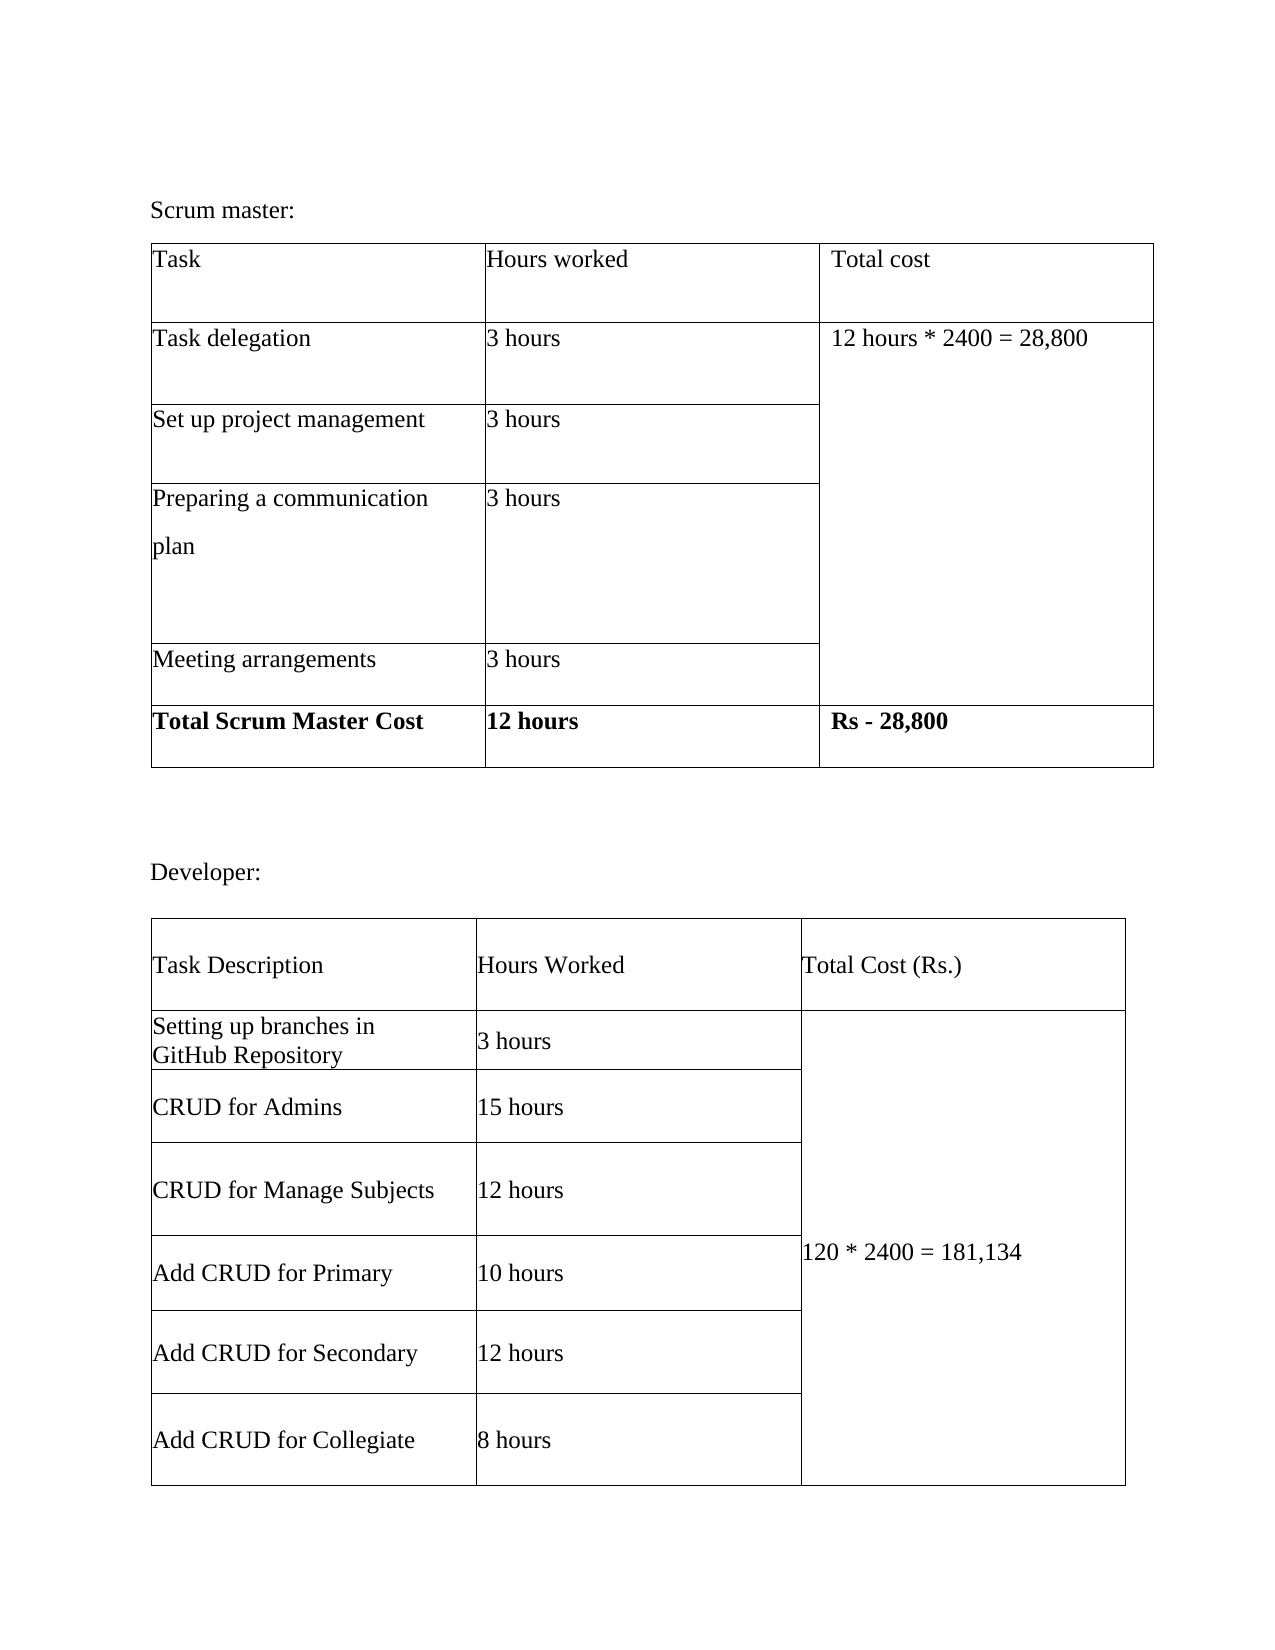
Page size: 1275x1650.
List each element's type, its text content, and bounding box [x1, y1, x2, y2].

table_cell 15 hours [477, 1070, 801, 1142]
table_header Hours worked [486, 244, 819, 322]
table_cell Meeting arrangements [152, 644, 485, 705]
table_header Task [152, 244, 485, 322]
text Developer: [150, 857, 1275, 886]
table_cell 12 hours * 2400 = 28,800 [820, 323, 1153, 705]
table_cell Setting up branches in GitHub Repository [152, 1011, 476, 1069]
table_cell 3 hours [486, 484, 819, 643]
table_cell Rs - 28,800 [820, 706, 1153, 767]
table_cell 3 hours [486, 323, 819, 404]
table_header Total Cost (Rs.) [802, 919, 1125, 1010]
table_cell Add CRUD for Collegiate [152, 1394, 476, 1485]
table_header Task Description [152, 919, 476, 1010]
table_cell 3 hours [486, 405, 819, 482]
table_cell Task delegation [152, 323, 485, 404]
table_cell 12 hours [477, 1143, 801, 1234]
table_cell 12 hours [477, 1311, 801, 1393]
table_cell Total Scrum Master Cost [152, 706, 485, 767]
table_cell CRUD for Admins [152, 1070, 476, 1142]
table_cell 120 * 2400 = 181,134 [802, 1011, 1125, 1485]
table_cell 10 hours [477, 1236, 801, 1309]
table_header Hours Worked [477, 919, 801, 1010]
text Scrum master: [150, 195, 1275, 224]
table_cell Add CRUD for Secondary [152, 1311, 476, 1393]
table_cell Add CRUD for Primary [152, 1236, 476, 1309]
table_cell 8 hours [477, 1394, 801, 1485]
table_cell CRUD for Manage Subjects [152, 1143, 476, 1234]
table_cell 12 hours [486, 706, 819, 767]
table_cell 3 hours [477, 1011, 801, 1069]
table_cell 3 hours [486, 644, 819, 705]
table_cell Set up project management [152, 405, 485, 482]
table_header Total cost [820, 244, 1153, 322]
table_cell Preparing a communication plan [152, 484, 485, 643]
